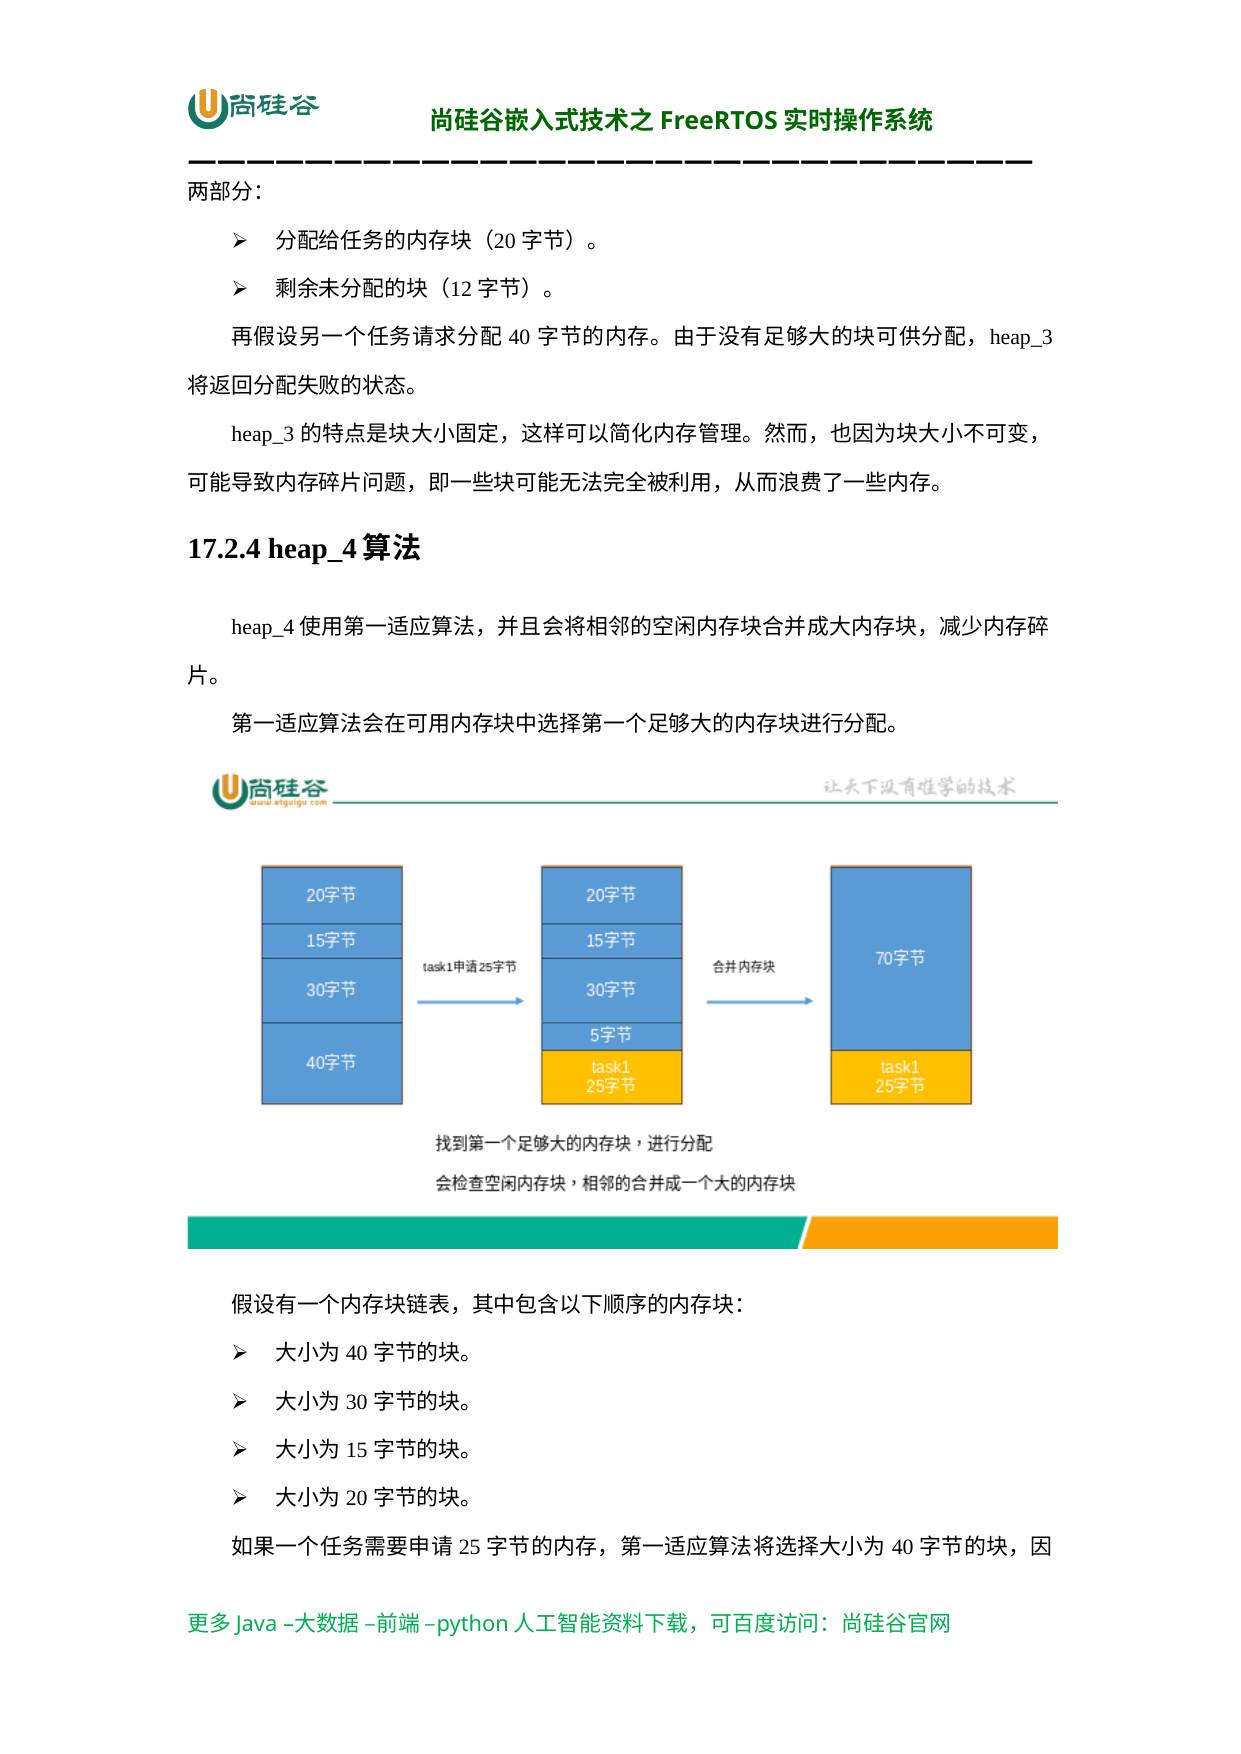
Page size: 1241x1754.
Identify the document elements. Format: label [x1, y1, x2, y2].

picture [187, 88, 321, 130]
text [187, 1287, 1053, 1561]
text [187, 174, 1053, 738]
